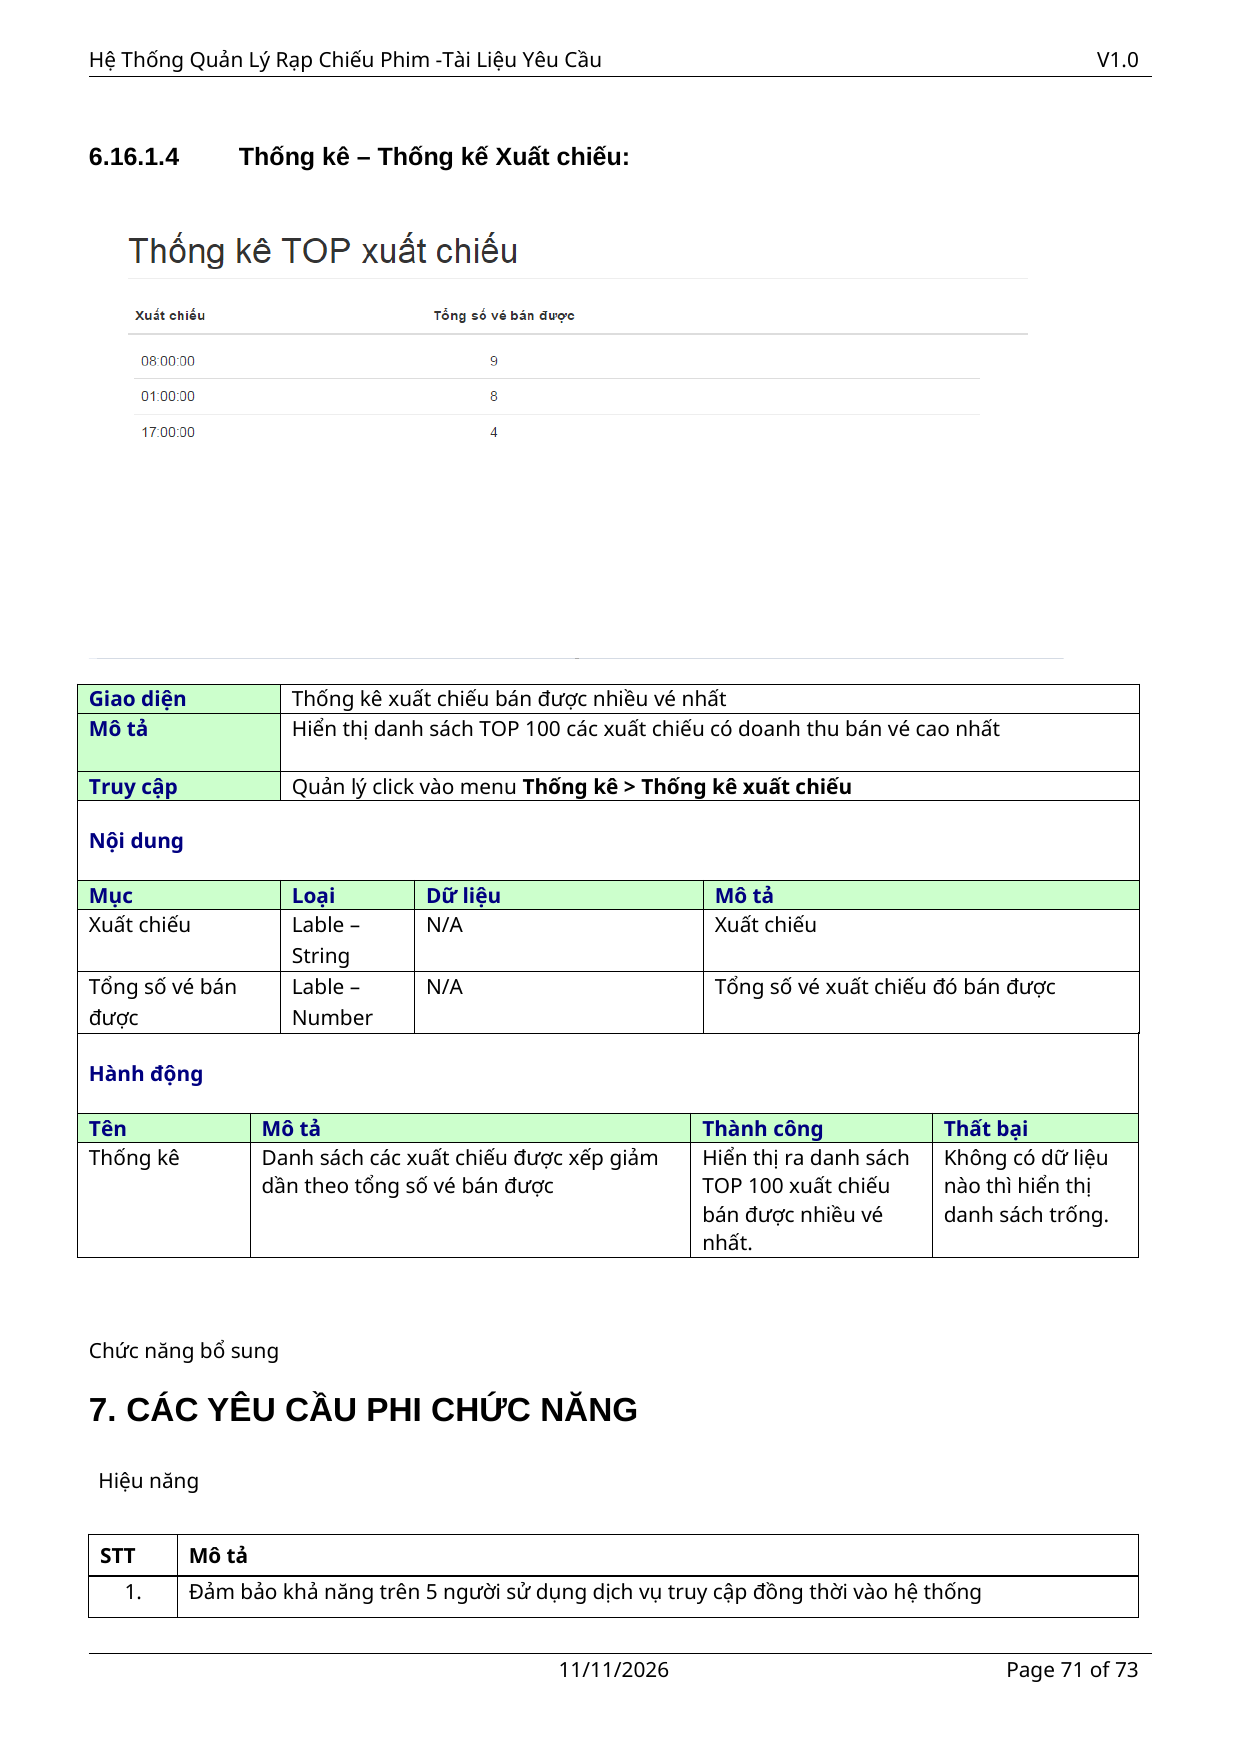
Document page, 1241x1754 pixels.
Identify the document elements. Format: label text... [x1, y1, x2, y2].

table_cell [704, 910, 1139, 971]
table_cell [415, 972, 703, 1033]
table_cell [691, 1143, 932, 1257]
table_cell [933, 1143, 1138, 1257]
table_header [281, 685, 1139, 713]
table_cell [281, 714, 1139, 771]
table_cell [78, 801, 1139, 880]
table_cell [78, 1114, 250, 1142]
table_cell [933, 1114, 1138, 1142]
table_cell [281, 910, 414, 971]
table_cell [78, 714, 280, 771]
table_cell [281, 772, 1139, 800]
picture [88, 195, 1064, 659]
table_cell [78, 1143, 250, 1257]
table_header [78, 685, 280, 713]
subtitle Hiệu năng [98, 1466, 1152, 1494]
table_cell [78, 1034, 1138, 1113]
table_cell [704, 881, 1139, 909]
subtitle Thống kê – Thống kế Xuất chiếu: [89, 142, 1152, 171]
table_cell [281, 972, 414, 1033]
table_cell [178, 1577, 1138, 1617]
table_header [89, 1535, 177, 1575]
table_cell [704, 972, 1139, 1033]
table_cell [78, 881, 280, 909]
subtitle CÁC YÊU CẦU PHI CHỨC NĂNG [89, 1390, 1152, 1428]
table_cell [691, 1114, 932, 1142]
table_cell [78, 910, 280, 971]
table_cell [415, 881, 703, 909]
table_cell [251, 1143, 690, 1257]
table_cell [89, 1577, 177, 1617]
text Chức năng bổ sung [89, 1336, 1152, 1365]
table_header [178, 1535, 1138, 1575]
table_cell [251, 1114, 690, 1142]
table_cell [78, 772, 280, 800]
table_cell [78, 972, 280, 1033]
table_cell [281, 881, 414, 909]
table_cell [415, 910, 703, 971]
